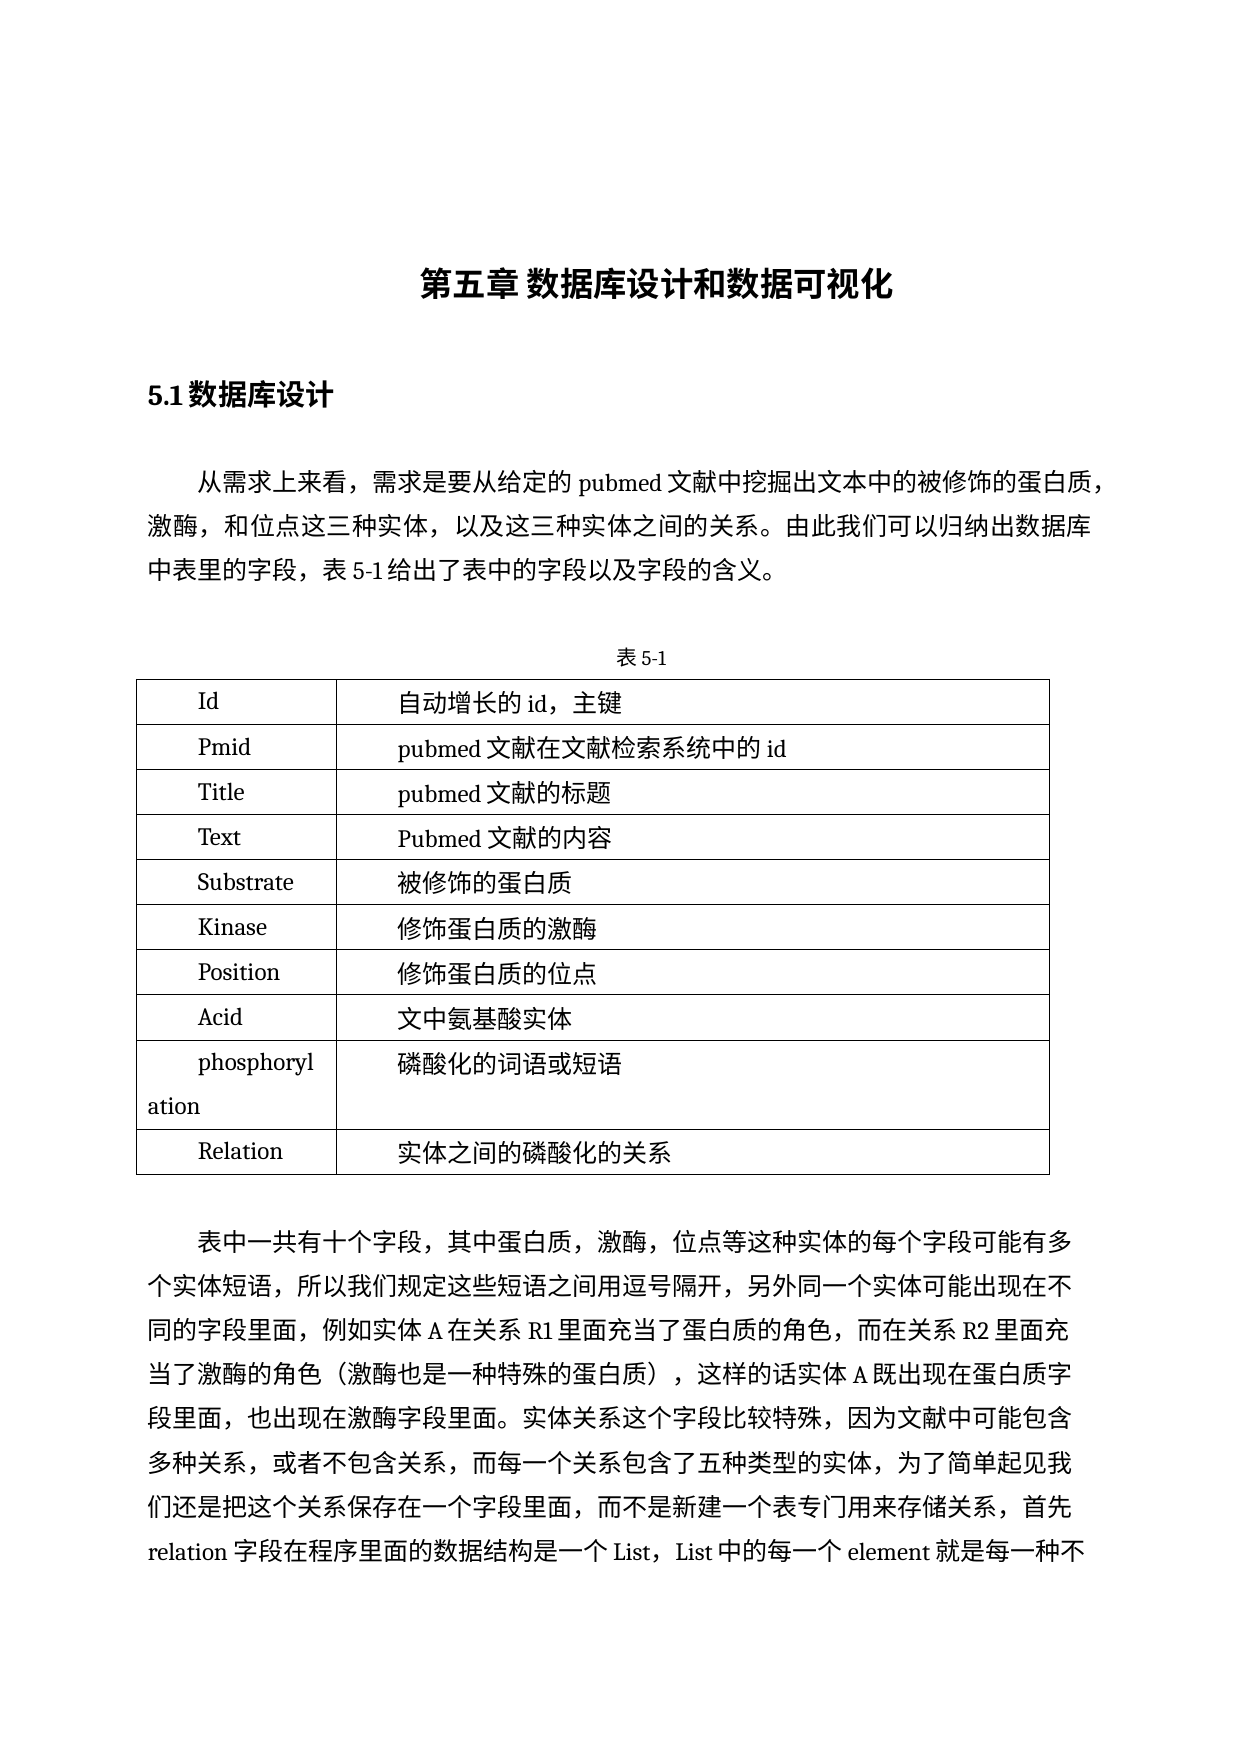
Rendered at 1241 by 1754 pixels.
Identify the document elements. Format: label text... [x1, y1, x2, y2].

table_cell 修饰蛋白质的位点 [337, 950, 1049, 994]
table_cell Title [137, 770, 336, 814]
text 从需求上来看，需求是要从给定的pubmed文献中挖掘出文本中的被修饰的蛋白质，激酶，和位点这三种实体，以及这三种实体之间的关系。由此我们可以归纳出数据库中表里的字段，表5-1给出了表中的字段以及字段的含义。 [148, 458, 1092, 591]
subtitle 5.1数据库设计 [148, 370, 1092, 414]
text 表5-1 [148, 634, 1092, 679]
table_cell Pmid [137, 725, 336, 769]
table_cell 被修饰的蛋白质 [337, 860, 1049, 904]
table_cell Pubmed文献的内容 [337, 815, 1049, 859]
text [148, 1219, 1092, 1571]
table_cell Relation [137, 1130, 336, 1174]
subtitle 第五章 数据库设计和数据可视化 [148, 238, 1092, 326]
table_cell pubmed文献在文献检索系统中的id [337, 725, 1049, 769]
table_cell 修饰蛋白质的激酶 [337, 905, 1049, 949]
table_cell pubmed文献的标题 [337, 770, 1049, 814]
table_cell Text [137, 815, 336, 859]
table_cell 文中氨基酸实体 [337, 995, 1049, 1039]
table_header 自动增长的id，主键 [337, 680, 1049, 724]
table_header Id [137, 680, 336, 724]
table_cell 实体之间的磷酸化的关系 [337, 1130, 1049, 1174]
table_cell Position [137, 950, 336, 994]
table_cell 磷酸化的词语或短语 [337, 1041, 1049, 1129]
table_cell phosphorylation [137, 1041, 336, 1129]
table_cell Acid [137, 995, 336, 1039]
table_cell Substrate [137, 860, 336, 904]
table_cell Kinase [137, 905, 336, 949]
